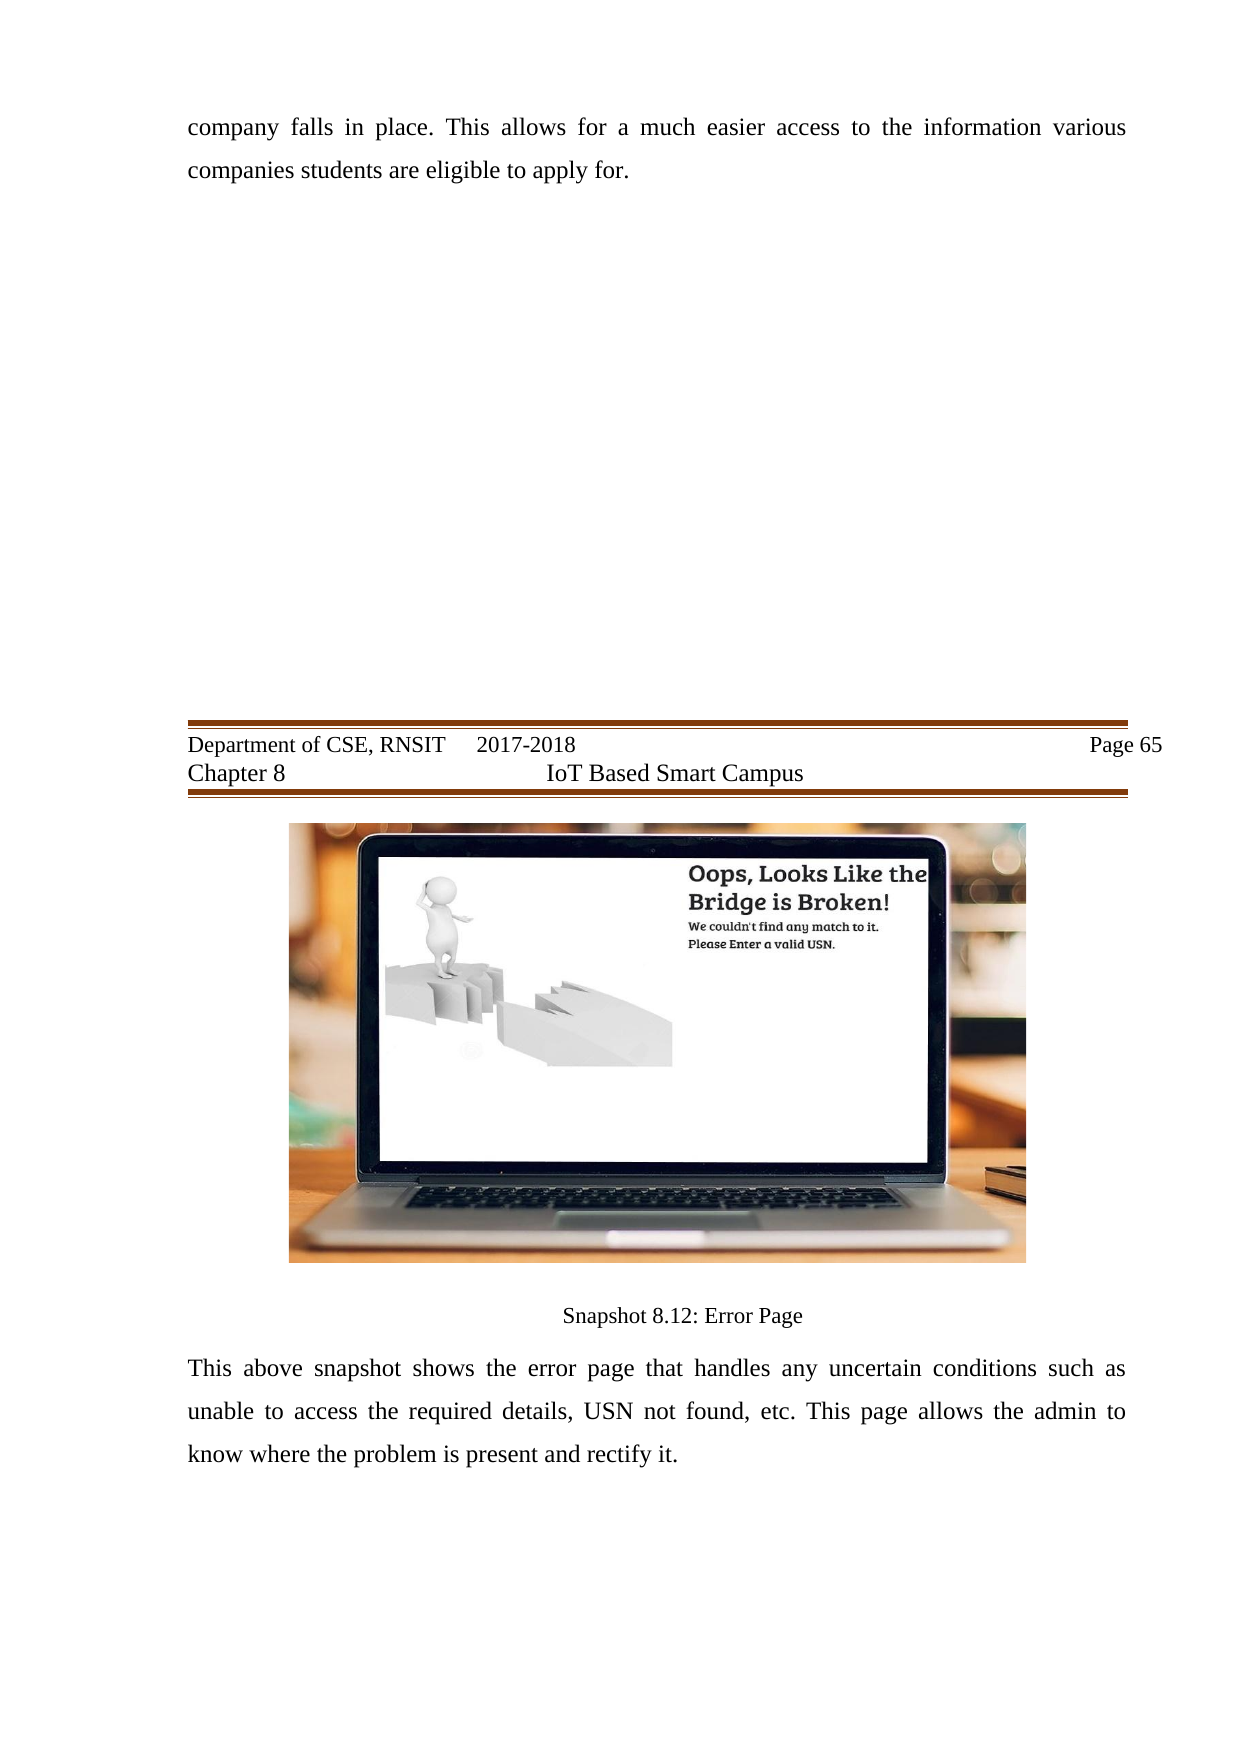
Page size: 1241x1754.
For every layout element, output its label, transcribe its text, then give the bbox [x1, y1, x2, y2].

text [187, 112, 1128, 184]
text Chapter 8 [187, 758, 1128, 798]
text Snapshot 8.12: Error Page [187, 1302, 1128, 1328]
picture [288, 823, 1027, 1263]
text Department of CSE, RNSIT Page 65 [187, 729, 1128, 758]
text This above snapshot shows the error page that handles any uncertain conditions such as unable to access the required details, USN not found, etc. This page allows the admin to know where the problem is present and rectify it. [187, 1353, 1128, 1468]
